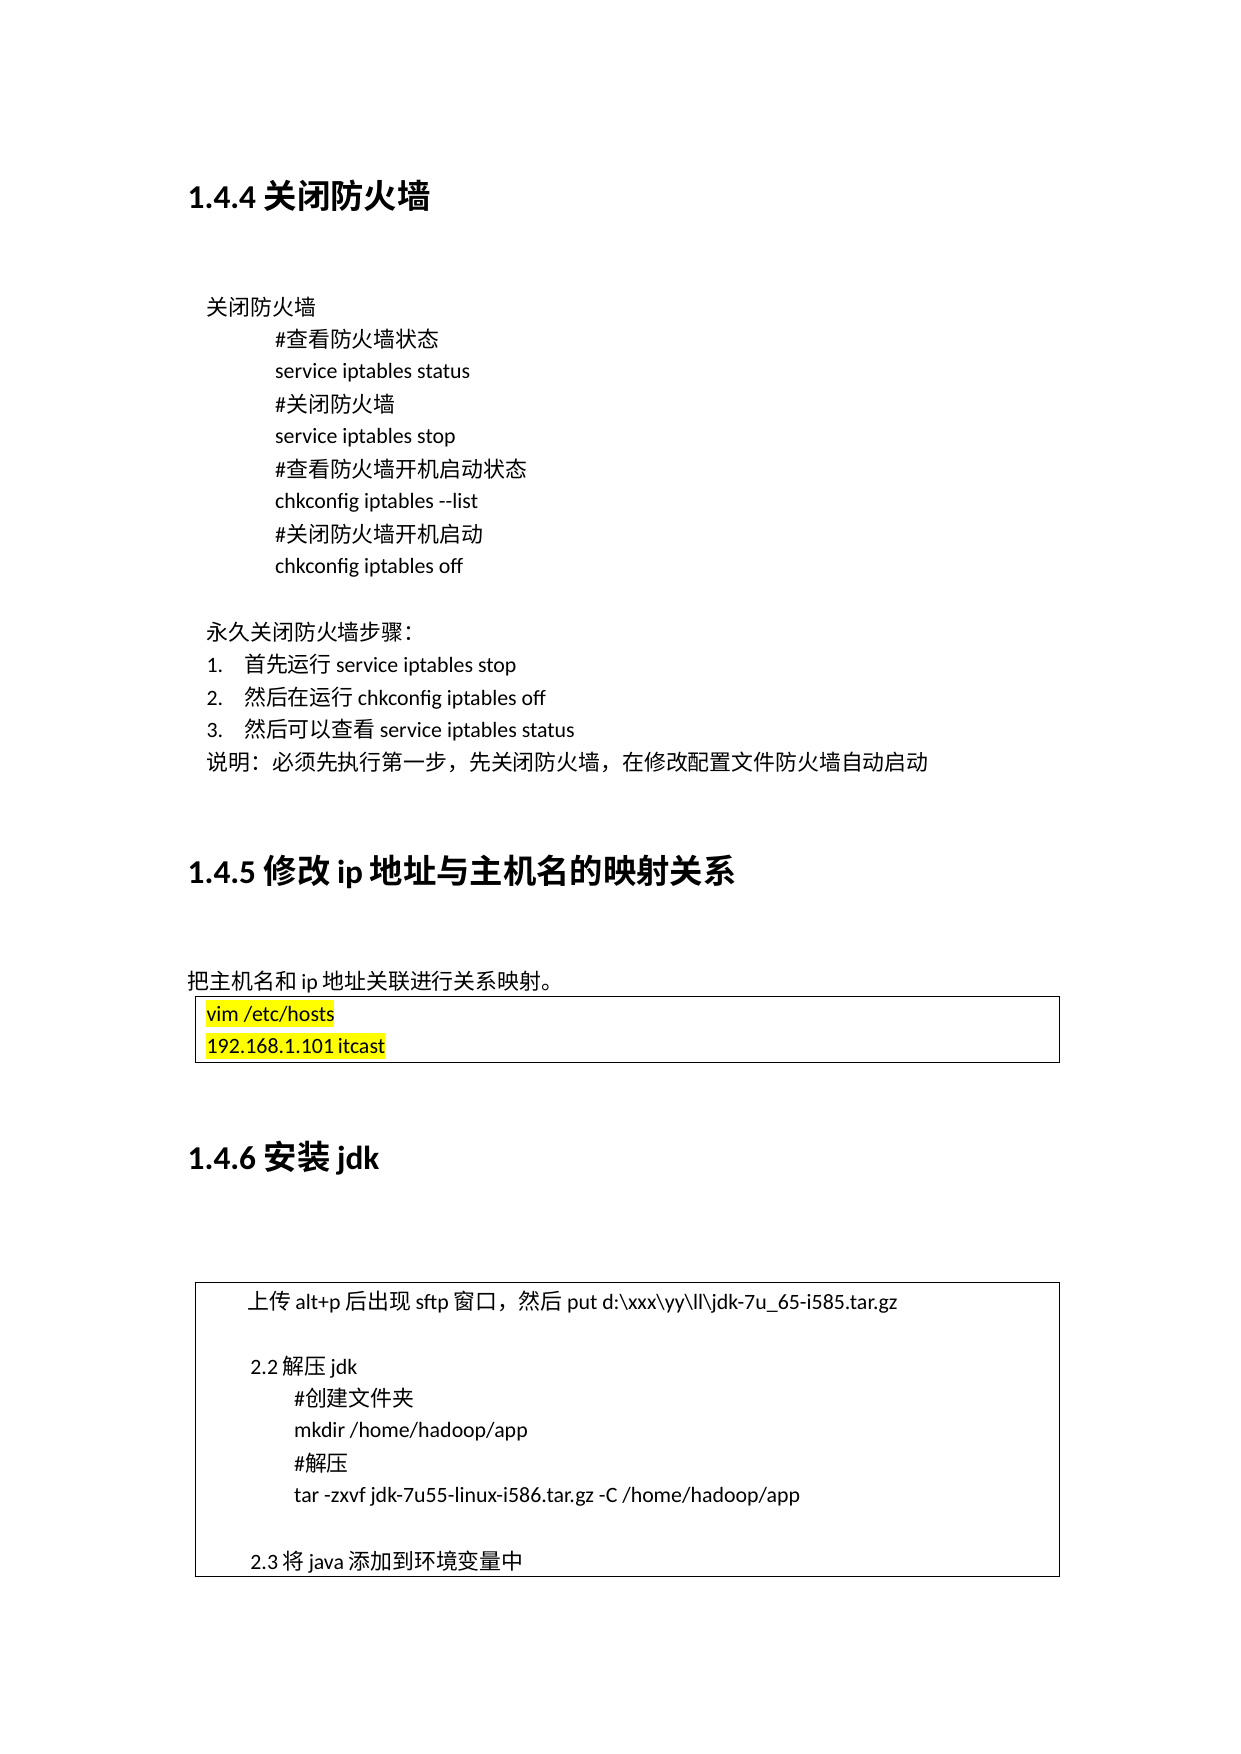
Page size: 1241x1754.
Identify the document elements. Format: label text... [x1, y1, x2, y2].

text 永久关闭防火墙步骤： [206, 614, 1053, 647]
text #关闭防火墙开机启动 [206, 517, 1053, 549]
text chkconfig iptables --list [206, 484, 1053, 517]
subtitle 1.4.5 修改ip地址与主机名的映射关系 [187, 836, 1053, 901]
text 说明：必须先执行第一步，先关闭防火墙，在修改配置文件防火墙自动启动 [206, 744, 1053, 777]
list 然后在运行chkconfig iptables off [206, 679, 1053, 712]
text #查看防火墙开机启动状态 [206, 452, 1053, 484]
text #查看防火墙状态 [206, 322, 1053, 354]
text #关闭防火墙 [206, 387, 1053, 419]
list 首先运行service iptables stop [206, 647, 1053, 679]
text 关闭防火墙 [206, 289, 1053, 322]
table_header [196, 1283, 1059, 1576]
text chkconfig iptables off [206, 549, 1053, 582]
subtitle 1.4.4 关闭防火墙 [187, 162, 1053, 227]
text 把主机名和ip地址关联进行关系映射。 [187, 963, 1053, 996]
subtitle 1.4.6 安装jdk [187, 1123, 1053, 1188]
list 然后可以查看service iptables status [206, 712, 1053, 744]
text service iptables status [206, 354, 1053, 387]
text service iptables stop [206, 419, 1053, 452]
table_header vim /etc/hosts 192.168.1.101 itcast [196, 997, 1059, 1062]
